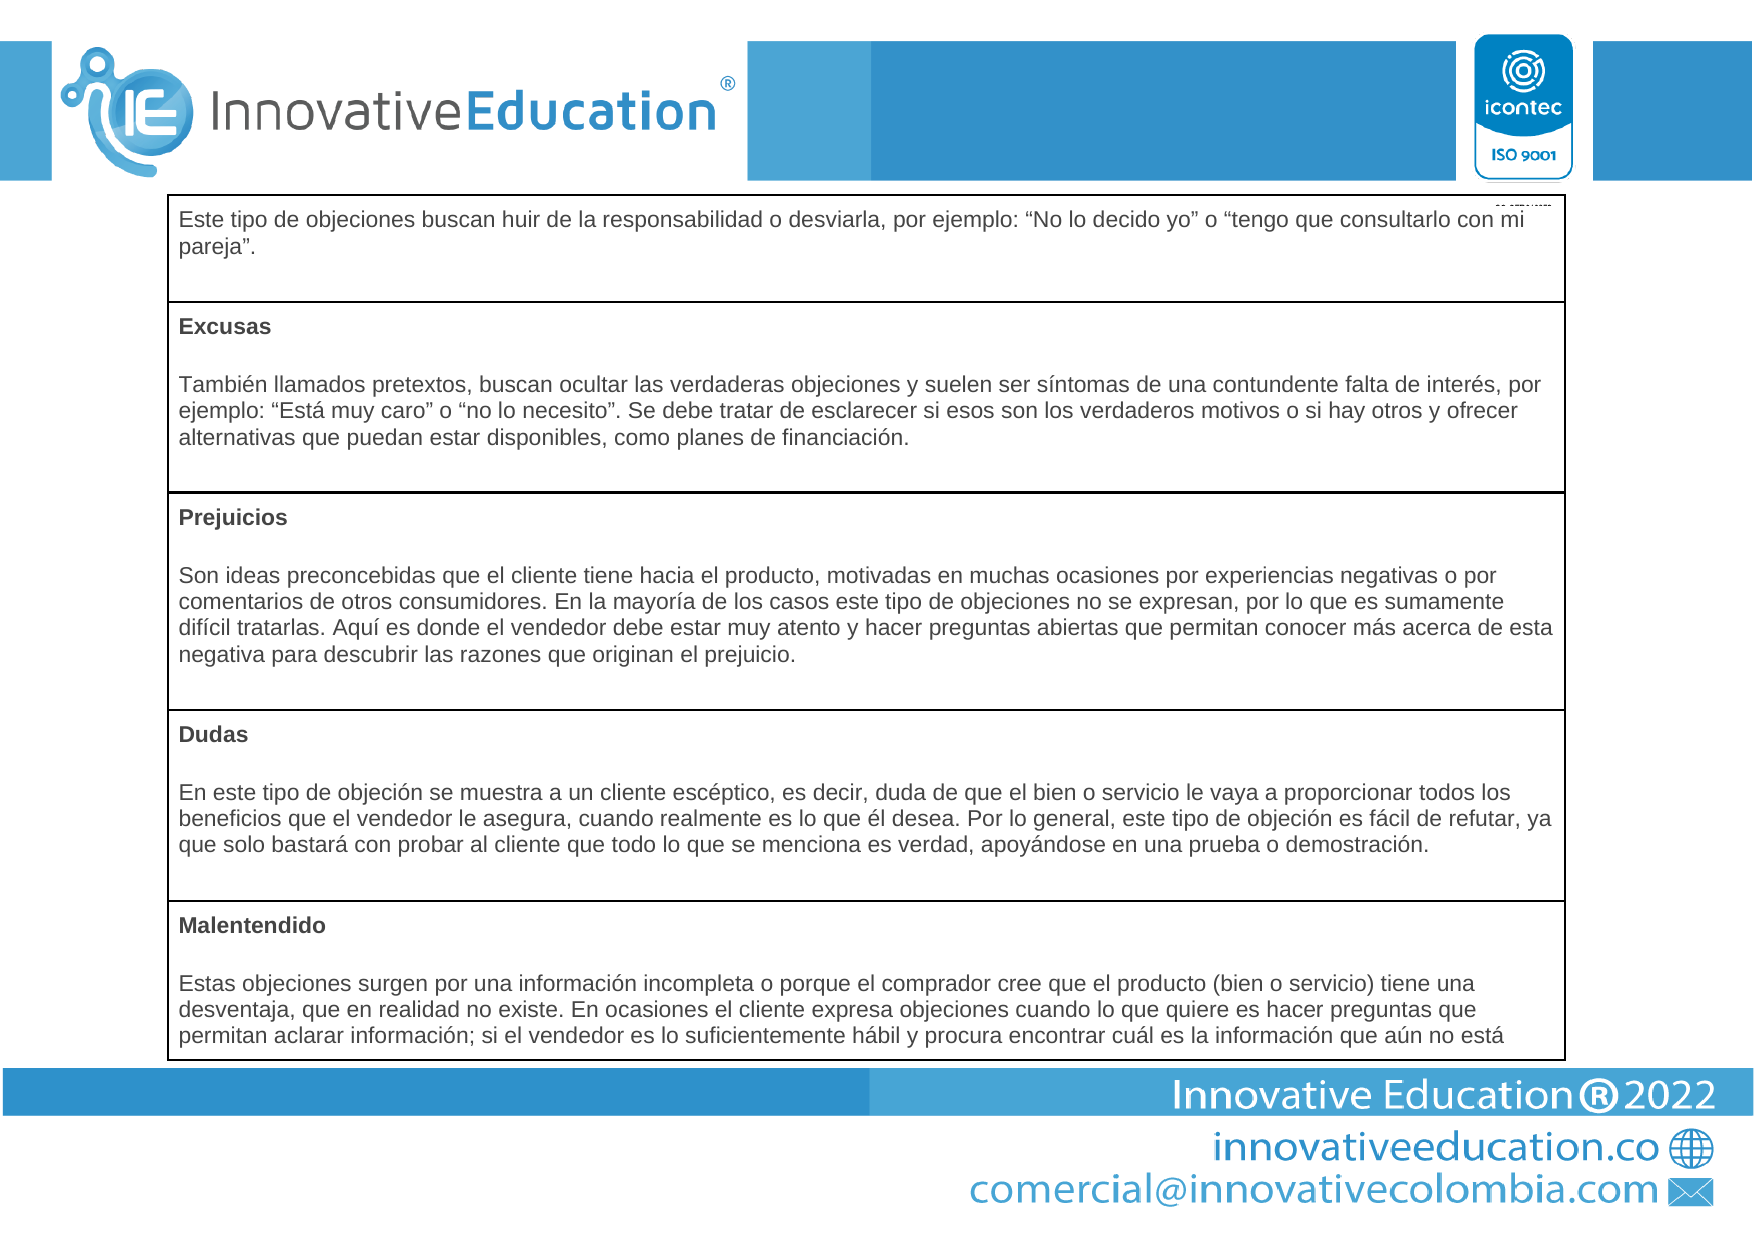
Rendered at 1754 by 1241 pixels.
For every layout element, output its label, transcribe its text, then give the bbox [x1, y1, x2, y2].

picture [0, 28, 1456, 194]
picture [2, 1067, 1754, 1213]
table_cell Dudas En este tipo de objeción se muestra a un cliente escéptico, es decir, duda de que el bien o servicio le vaya a proporcionar todos los beneficios que el vendedor le asegura, cuando realmente es lo que él desea. Por lo general, este tipo de objeción es fácil de refutar, ya que solo bastará con probar al cliente que todo lo que se menciona es verdad, apoyándose en una prueba o demostración. [169, 711, 1564, 899]
picture [1471, 32, 1576, 214]
table_cell Prejuicios Son ideas preconcebidas que el cliente tiene hacia el producto, motivadas en muchas ocasiones por experiencias negativas o por comentarios de otros consumidores. En la mayoría de los casos este tipo de objeciones no se expresan, por lo que es sumamente difícil tratarlas. Aquí es donde el vendedor debe estar muy atento y hacer preguntas abiertas que permitan conocer más acerca de esta negativa para descubrir las razones que originan el prejuicio. [169, 494, 1564, 709]
picture [1593, 28, 1752, 194]
table_cell Excusas También llamados pretextos, buscan ocultar las verdaderas objeciones y suelen ser síntomas de una contundente falta de interés, por ejemplo: “Está muy caro” o “no lo necesito”. Se debe tratar de esclarecer si esos son los verdaderos motivos o si hay otros y ofrecer alternativas que puedan estar disponibles, como planes de financiación. [169, 303, 1564, 491]
